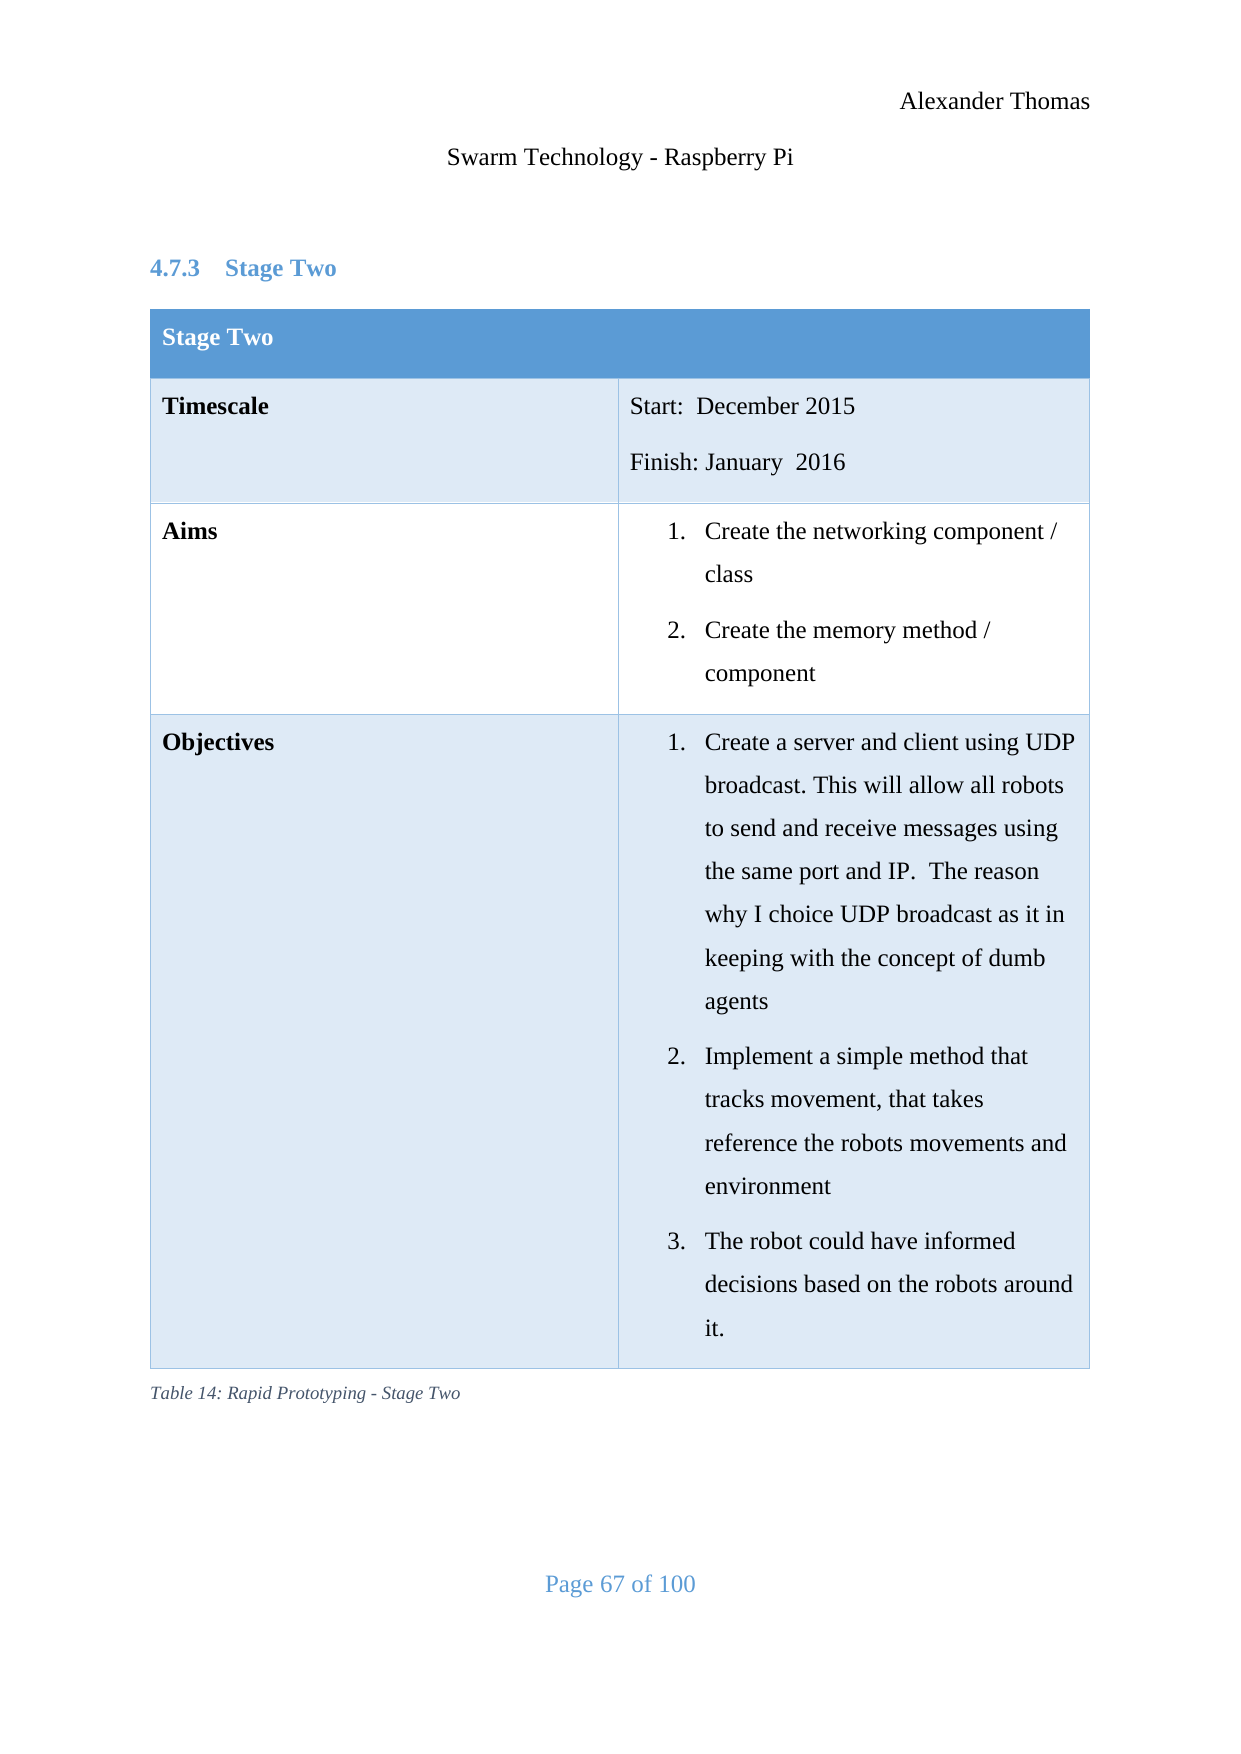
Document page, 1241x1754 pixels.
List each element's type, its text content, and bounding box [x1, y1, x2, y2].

table_cell Create the networking component / class Create the memory method / component [619, 504, 1089, 713]
table_cell Create a server and client using UDP broadcast. This will allow all robots to send and receive messages using the same port and IP. The reason why I choice UDP broadcast as it in keeping with the concept of dumb agents Implement a simple method that tracks movement, that takes reference the robots movements and environment The robot could have informed decisions based on the robots around it. [619, 715, 1089, 1368]
subtitle Stage Two [150, 253, 1090, 282]
table_cell Timescale [151, 379, 618, 502]
table_cell Objectives [151, 715, 618, 1368]
text Table 14: Rapid Prototyping - Stage Two [150, 1382, 1090, 1403]
table_header Stage Two [151, 310, 1089, 378]
table_cell Start: December 2015 Finish: January 2016 [619, 379, 1089, 502]
table_cell Aims [151, 504, 618, 713]
